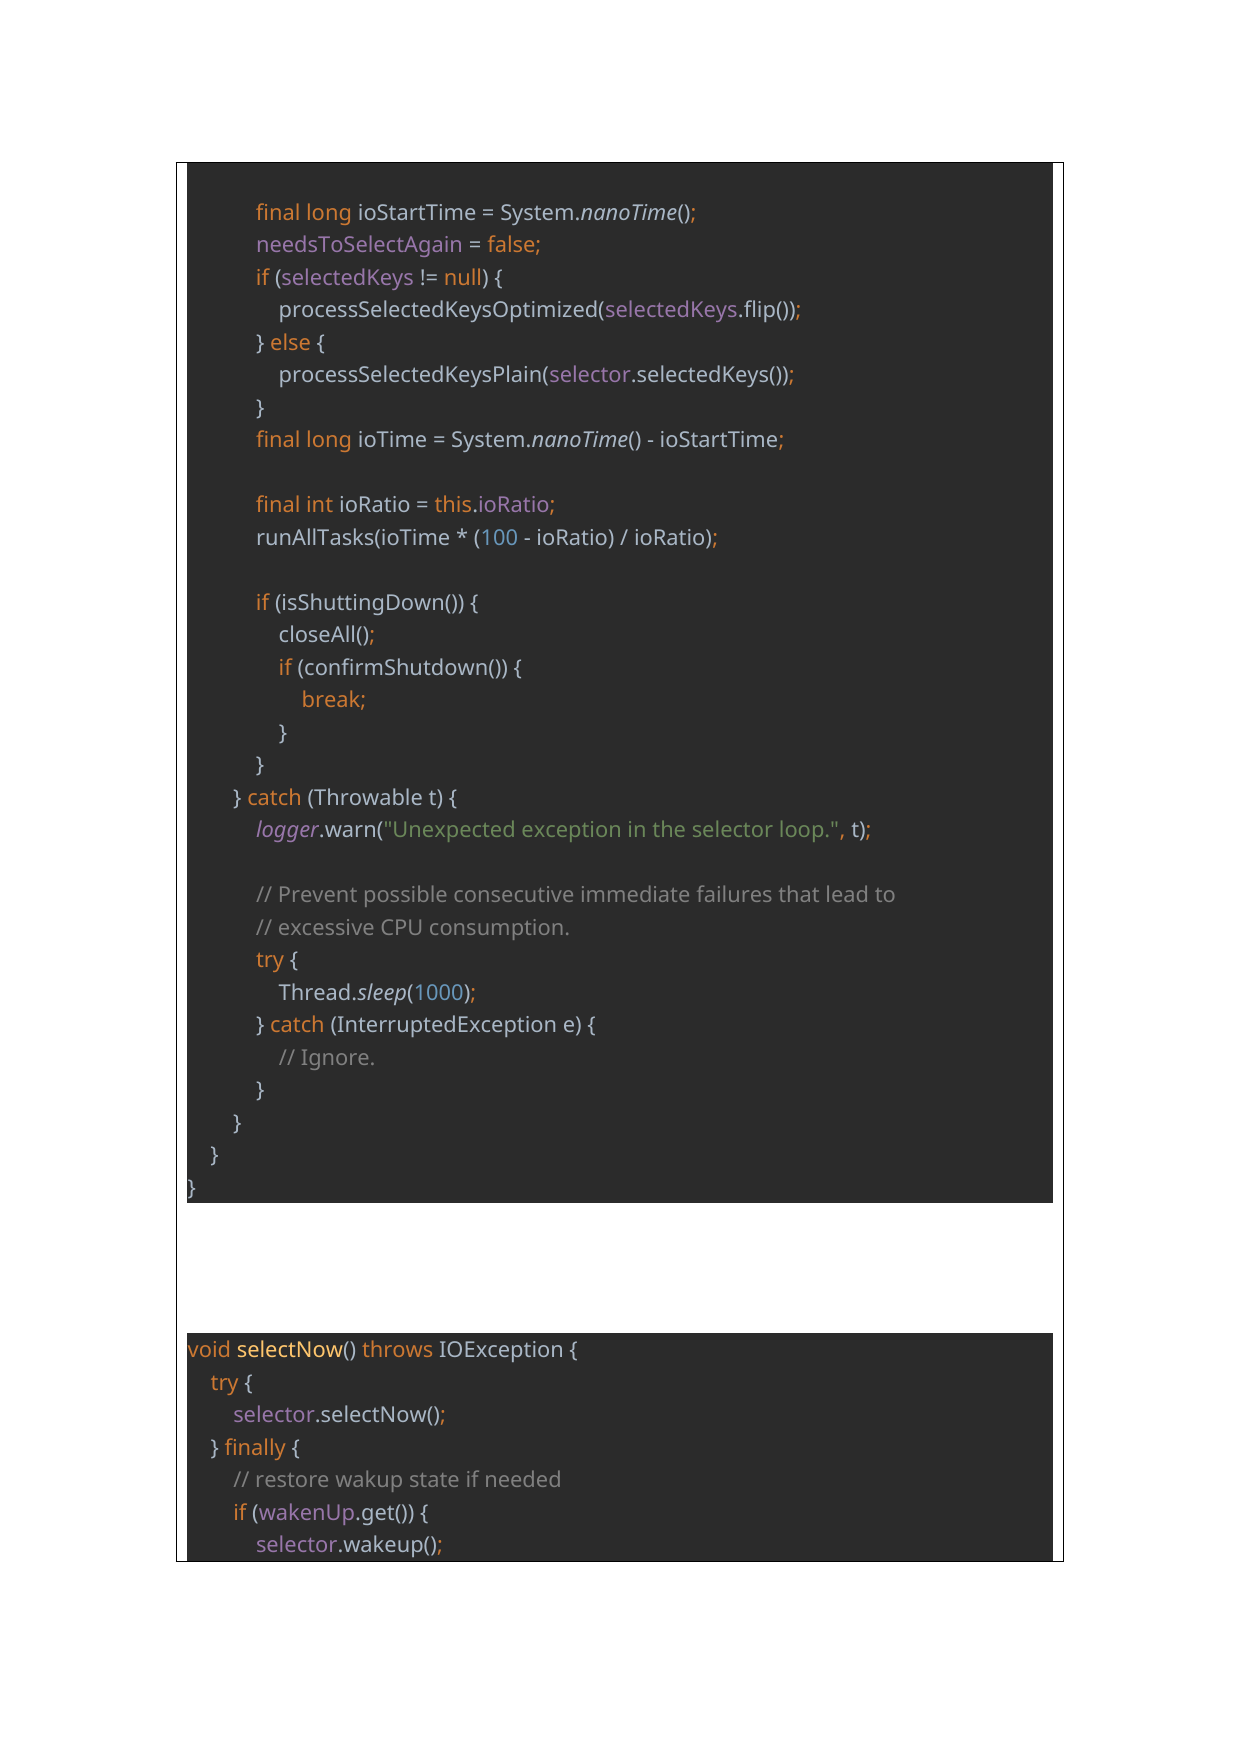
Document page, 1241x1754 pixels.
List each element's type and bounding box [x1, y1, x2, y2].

table_header [177, 163, 1063, 1561]
